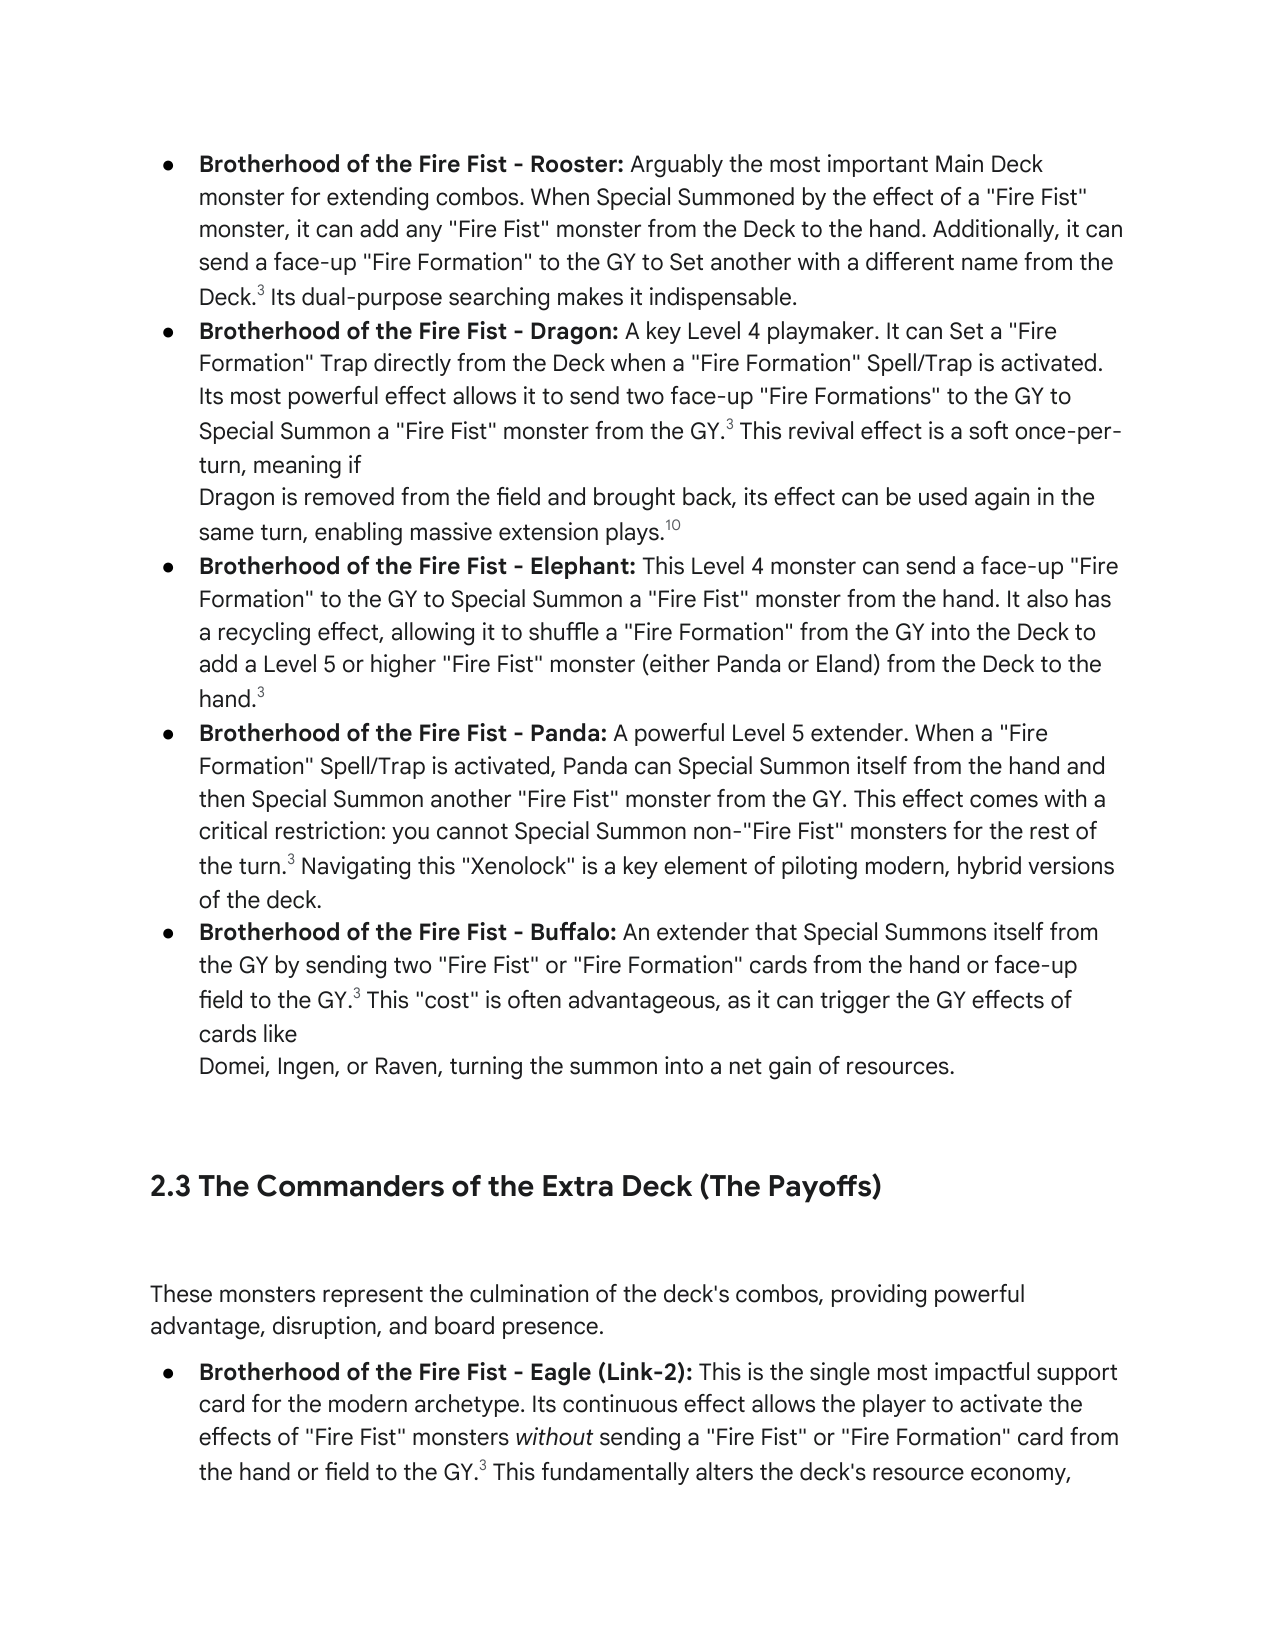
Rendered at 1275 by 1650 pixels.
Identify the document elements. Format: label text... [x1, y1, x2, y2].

list Brotherhood of the Fire Fist - Dragon: A key Level 4 playmaker. It can Set a "Fire Formation" Trap directly from the Deck when a "Fire Formation" Spell/Trap is activated. Its most powerful effect allows it to send two face-up "Fire Formations" to the GY to Special Summon a "Fire Fist" monster from the GY.3 This revival effect is a soft once-per-turn, meaning if Dragon is removed from the field and brought back, its effect can be used again in the same turn, enabling massive extension plays.10 [161, 317, 1125, 548]
list Brotherhood of the Fire Fist - Buffalo: An extender that Special Summons itself from the GY by sending two "Fire Fist" or "Fire Formation" cards from the hand or face-up field to the GY.3 This "cost" is often advantageous, as it can trigger the GY effects of cards like Domei, Ingen, or Raven, turning the summon into a net gain of resources. [161, 919, 1125, 1081]
subtitle 2.3 The Commanders of the Extra Deck (The Payoffs) [150, 1168, 1125, 1204]
list Brotherhood of the Fire Fist - Panda: A powerful Level 5 extender. When a "Fire Formation" Spell/Trap is activated, Panda can Special Summon itself from the hand and then Special Summon another "Fire Fist" monster from the GY. This effect comes with a critical restriction: you cannot Special Summon non-"Fire Fist" monsters for the rest of the turn.3 Navigating this "Xenolock" is a key element of piloting modern, hybrid versions of the deck. [161, 719, 1125, 915]
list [161, 1358, 1125, 1488]
text These monsters represent the culmination of the deck's combos, providing powerful advantage, disruption, and board presence. [150, 1280, 1125, 1341]
list Brotherhood of the Fire Fist - Elephant: This Level 4 monster can send a face-up "Fire Formation" to the GY to Special Summon a "Fire Fist" monster from the hand. It also has a recycling effect, allowing it to shuffle a "Fire Formation" from the GY into the Deck to add a Level 5 or higher "Fire Fist" monster (either Panda or Eland) from the Deck to the hand.3 [161, 552, 1125, 715]
list Brotherhood of the Fire Fist - Rooster: Arguably the most important Main Deck monster for extending combos. When Special Summoned by the effect of a "Fire Fist" monster, it can add any "Fire Fist" monster from the Deck to the hand. Additionally, it can send a face-up "Fire Formation" to the GY to Set another with a different name from the Deck.3 Its dual-purpose searching makes it indispensable. [161, 150, 1125, 313]
